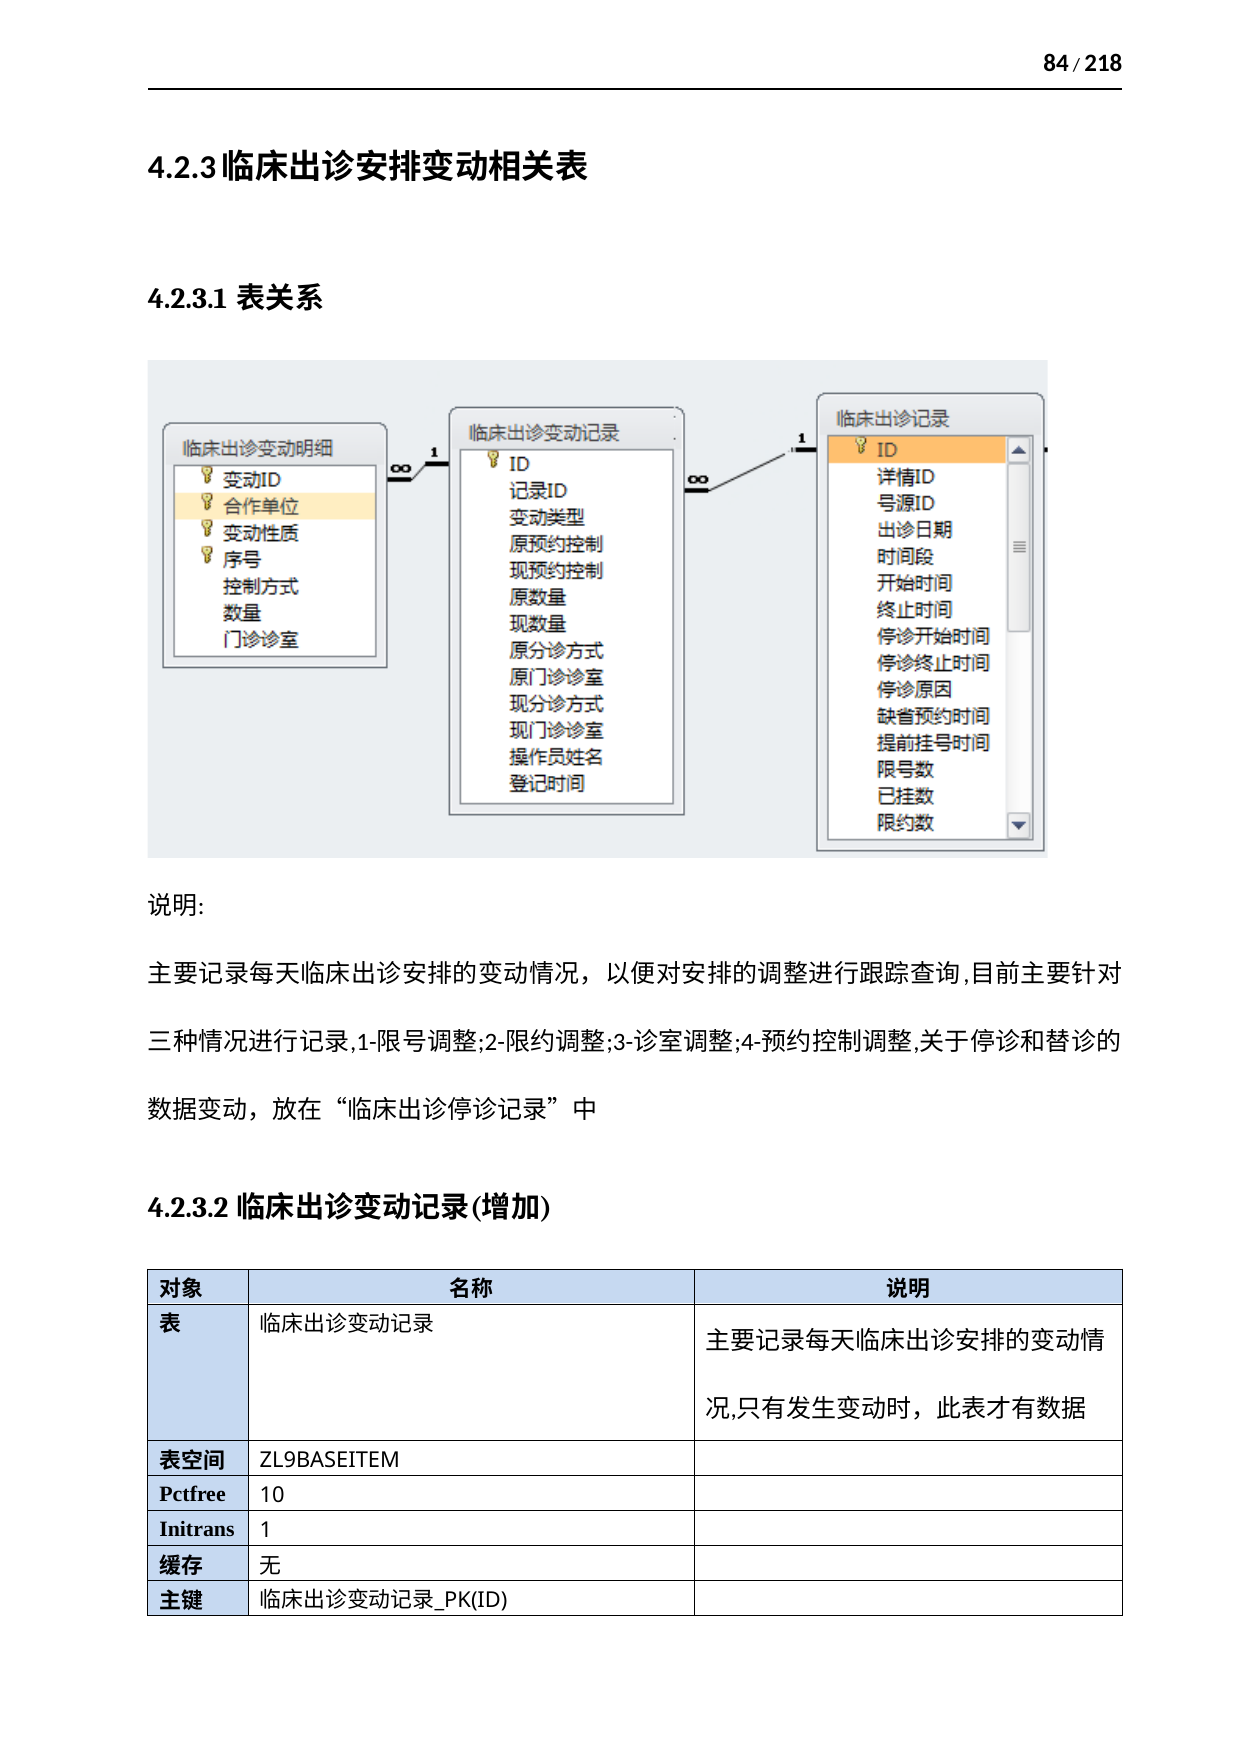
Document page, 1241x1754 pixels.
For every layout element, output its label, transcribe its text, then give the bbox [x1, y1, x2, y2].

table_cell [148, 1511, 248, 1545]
subtitle 表关系 [148, 262, 1122, 330]
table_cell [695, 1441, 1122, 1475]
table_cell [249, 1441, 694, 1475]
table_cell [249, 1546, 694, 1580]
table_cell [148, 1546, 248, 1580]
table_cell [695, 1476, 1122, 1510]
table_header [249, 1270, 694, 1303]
text 说明: [148, 869, 1122, 937]
subtitle 临床出诊安排变动相关表 [148, 130, 1122, 198]
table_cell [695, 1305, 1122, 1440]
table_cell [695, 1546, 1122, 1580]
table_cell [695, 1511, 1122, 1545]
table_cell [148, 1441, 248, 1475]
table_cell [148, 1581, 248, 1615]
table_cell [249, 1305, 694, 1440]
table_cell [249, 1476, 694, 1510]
text 主要记录每天临床出诊安排的变动情况，以便对安排的调整进行跟踪查询,目前主要针对三种情况进行记录,1-限号调整;2-限约调整;3-诊室调整;4-预约控制调整,关于停诊和替诊的数据变动，放在“临床出诊停诊记录”中 [148, 937, 1122, 1141]
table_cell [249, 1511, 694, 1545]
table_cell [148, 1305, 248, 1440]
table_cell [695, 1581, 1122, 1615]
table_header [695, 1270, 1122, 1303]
subtitle 临床出诊变动记录(增加) [148, 1170, 1122, 1238]
picture [147, 360, 1048, 858]
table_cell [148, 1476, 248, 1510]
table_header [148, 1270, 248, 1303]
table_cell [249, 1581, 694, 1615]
